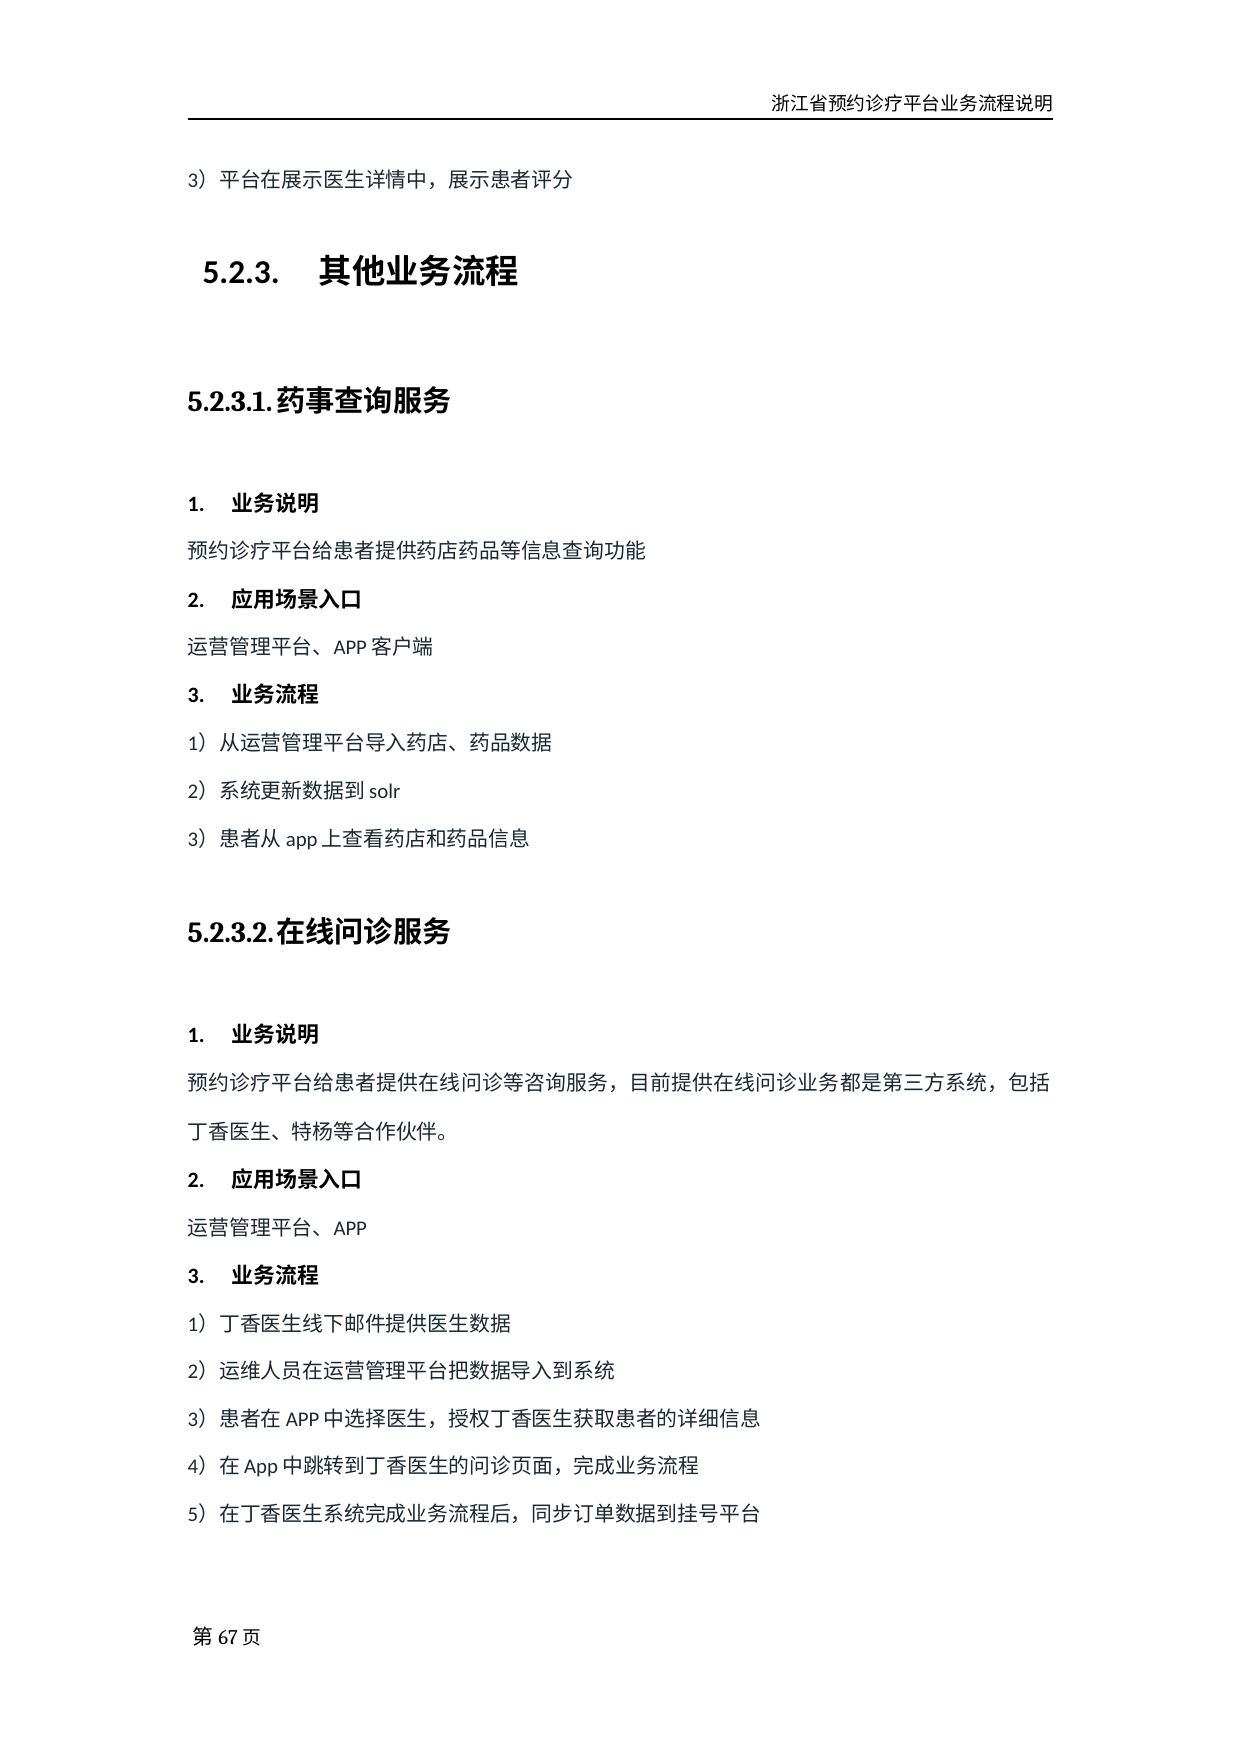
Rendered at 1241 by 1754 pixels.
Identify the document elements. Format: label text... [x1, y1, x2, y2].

subtitle 其他业务流程 [202, 237, 1053, 302]
subtitle 药事查询服务 [187, 366, 1053, 431]
text 1）从运营管理平台导入药店、药品数据 [187, 725, 1053, 758]
list 应用场景入口 [187, 1161, 1053, 1194]
text 预约诊疗平台给患者提供药店药品等信息查询功能 [187, 533, 1053, 566]
list 业务说明 [187, 485, 1053, 518]
text 2）运维人员在运营管理平台把数据导入到系统 [187, 1353, 1053, 1386]
text 5）在丁香医生系统完成业务流程后，同步订单数据到挂号平台 [187, 1496, 1053, 1528]
text 运营管理平台、APP客户端 [187, 629, 1053, 662]
text 运营管理平台、APP [187, 1210, 1053, 1242]
text 1）丁香医生线下邮件提供医生数据 [187, 1306, 1053, 1338]
list 业务流程 [187, 1257, 1053, 1290]
text 3）患者在APP中选择医生，授权丁香医生获取患者的详细信息 [187, 1401, 1053, 1433]
list 应用场景入口 [187, 581, 1053, 614]
subtitle 在线问诊服务 [187, 897, 1053, 962]
text 预约诊疗平台给患者提供在线问诊等咨询服务，目前提供在线问诊业务都是第三方系统，包括丁香医生、特杨等合作伙伴。 [187, 1065, 1053, 1146]
text 3）患者从app上查看药店和药品信息 [187, 821, 1053, 853]
list 业务流程 [187, 677, 1053, 709]
text 3）平台在展示医生详情中，展示患者评分 [187, 162, 1053, 194]
text 4）在App中跳转到丁香医生的问诊页面，完成业务流程 [187, 1448, 1053, 1481]
text 2）系统更新数据到solr [187, 773, 1053, 806]
list 业务说明 [187, 1017, 1053, 1049]
